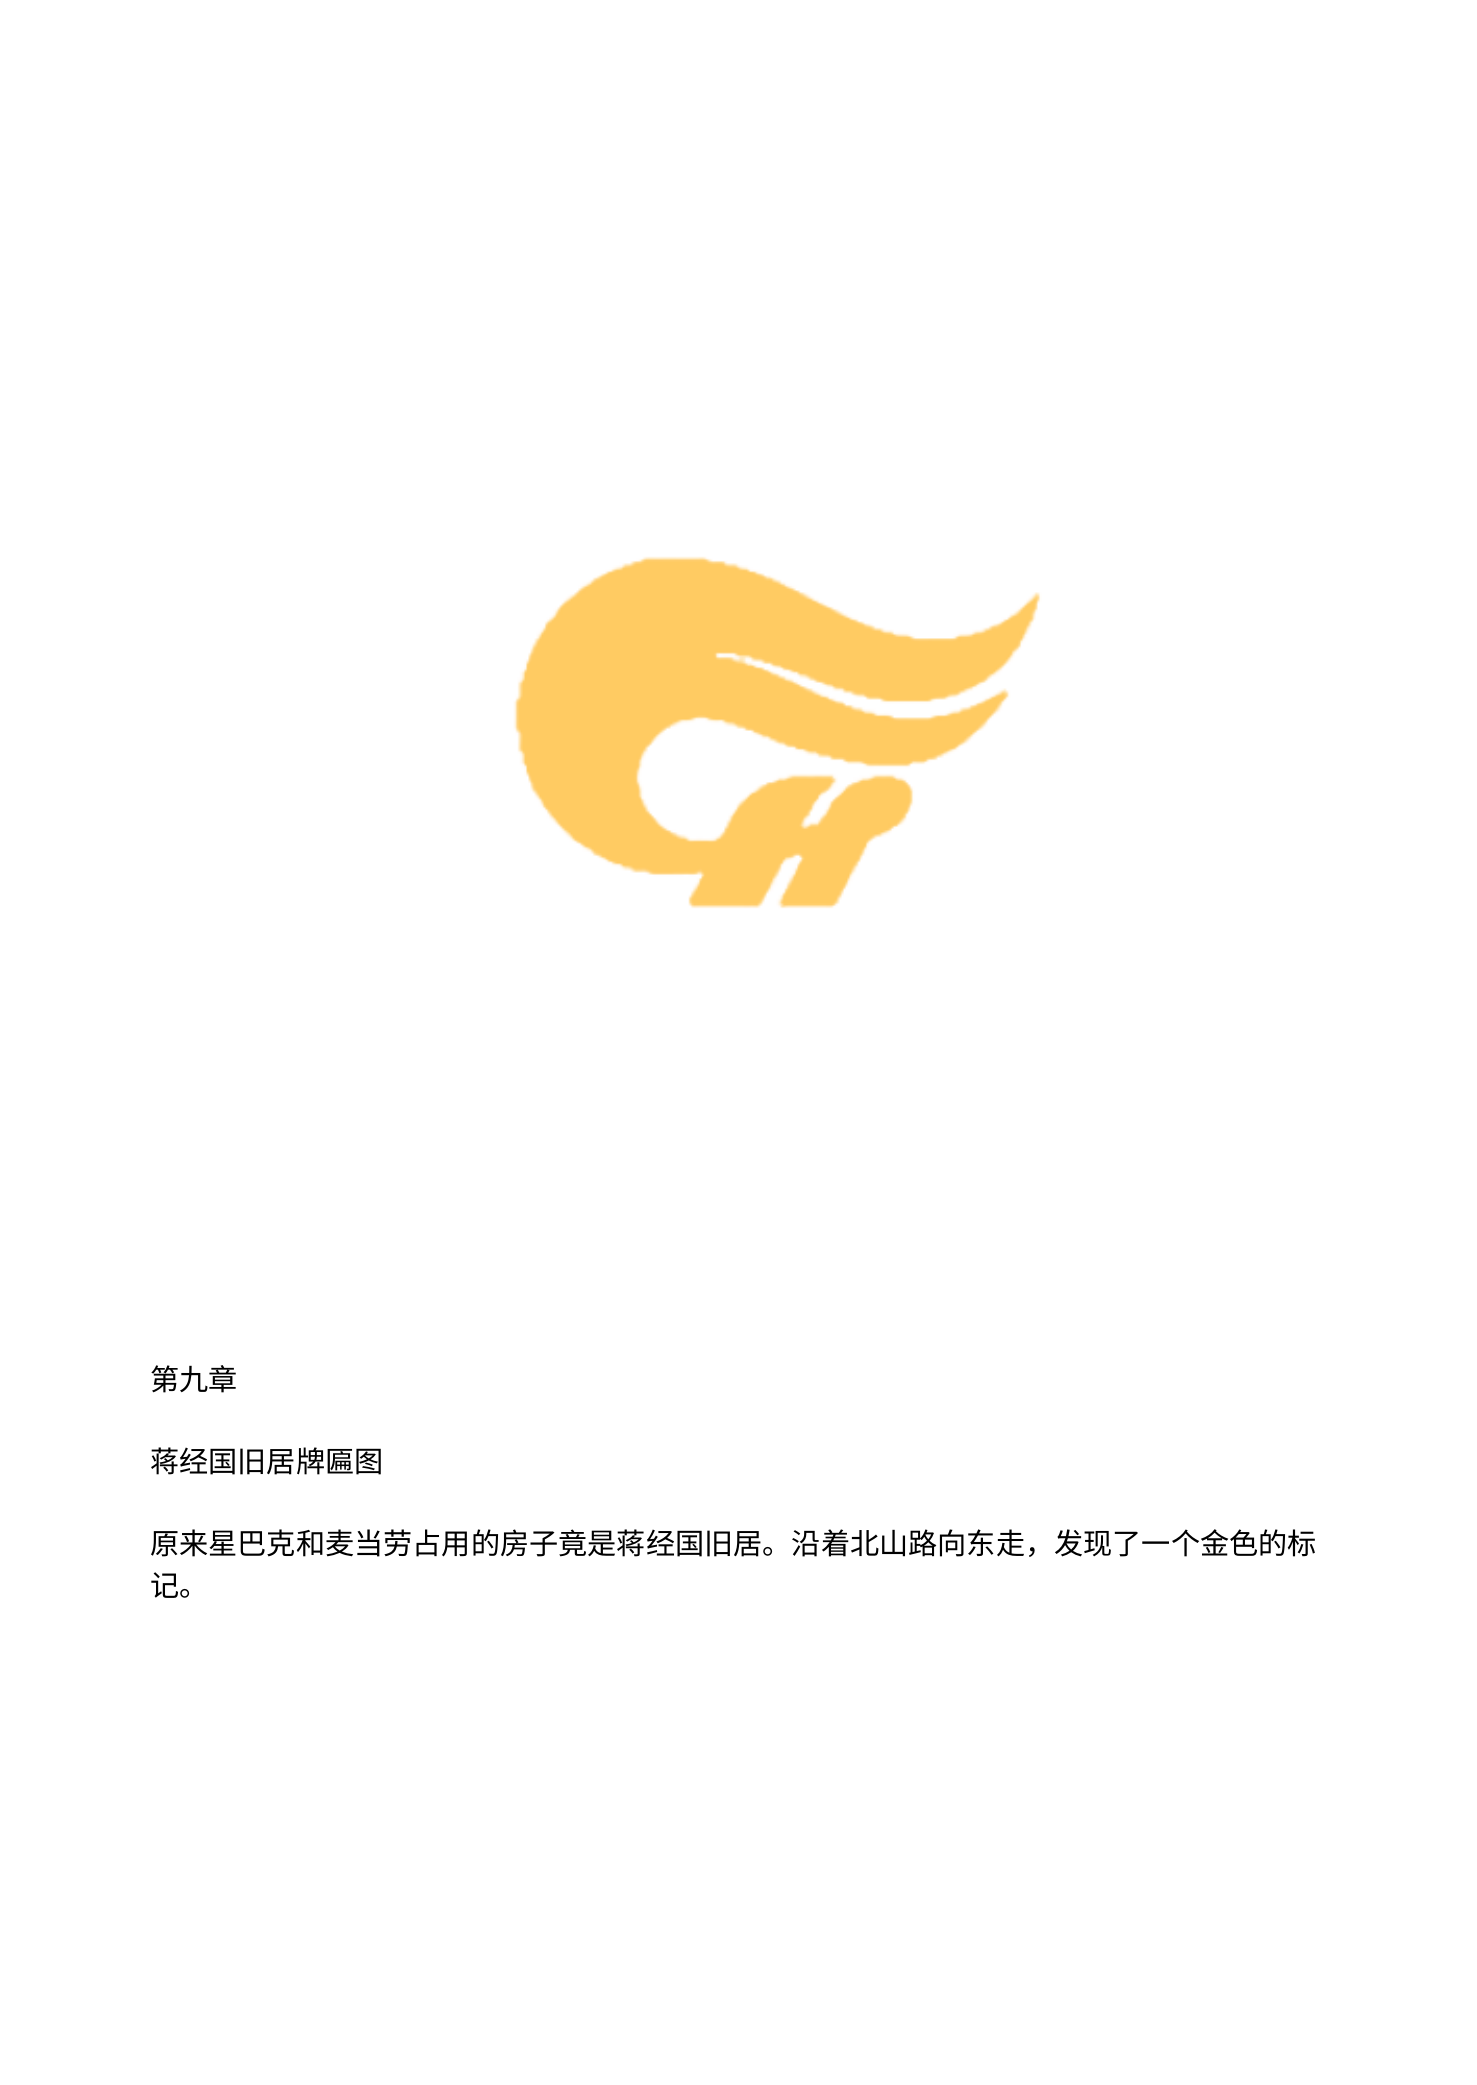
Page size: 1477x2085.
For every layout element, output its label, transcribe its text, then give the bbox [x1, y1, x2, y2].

text 蒋经国旧居牌匾图 [150, 1438, 1326, 1481]
text 第九章 [150, 1356, 1326, 1399]
picture [150, 150, 1317, 1317]
text 原来星巴克和麦当劳占用的房子竟是蒋经国旧居。沿着北山路向东走，发现了一个金色的标记。 [150, 1520, 1326, 1605]
